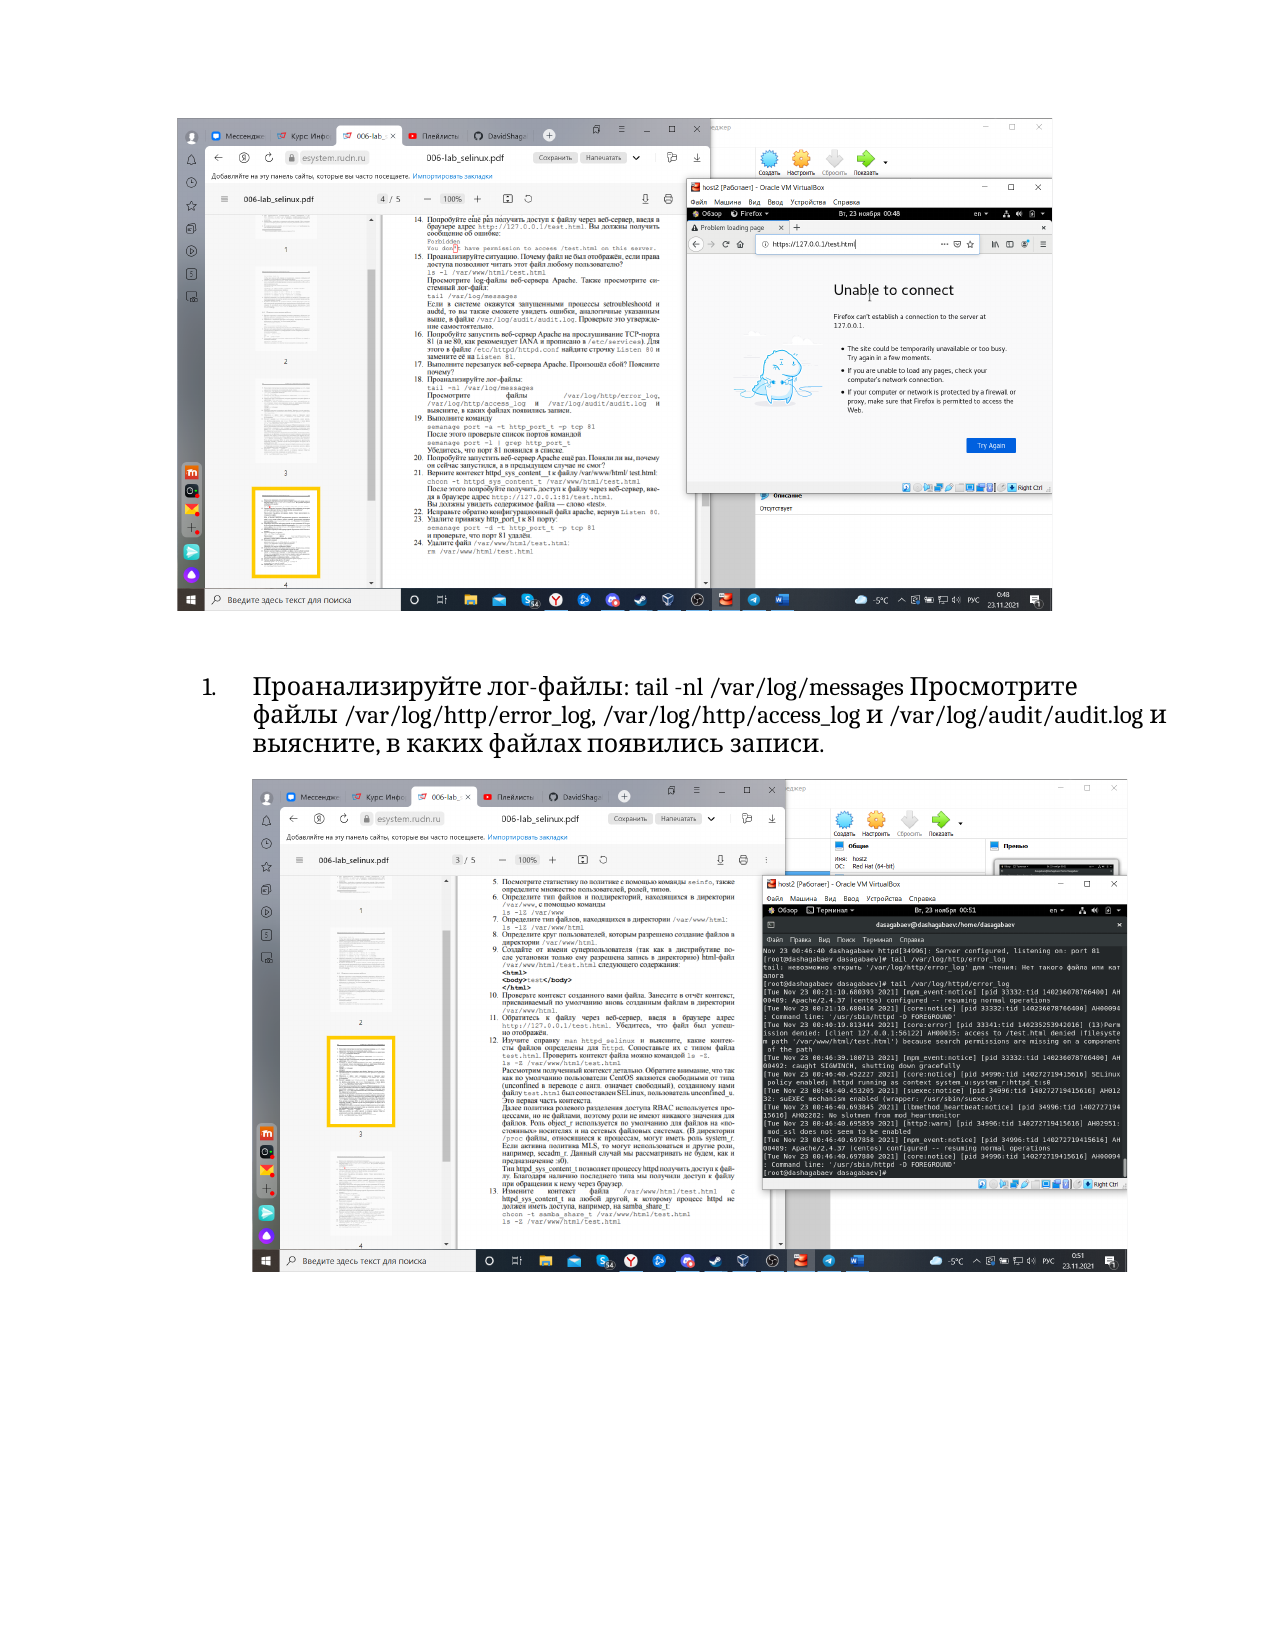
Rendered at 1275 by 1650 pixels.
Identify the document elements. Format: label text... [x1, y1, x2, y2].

picture [177, 118, 1053, 611]
list Проанализируйте лог-файлы: tail -nl /var/log/messages Просмотрите файлы /var/log/http/error_log, /var/log/http/access_log и /var/log/audit/audit.log и выясните, в каких файлах появились записи. [202, 672, 1186, 759]
picture [252, 779, 1128, 1272]
